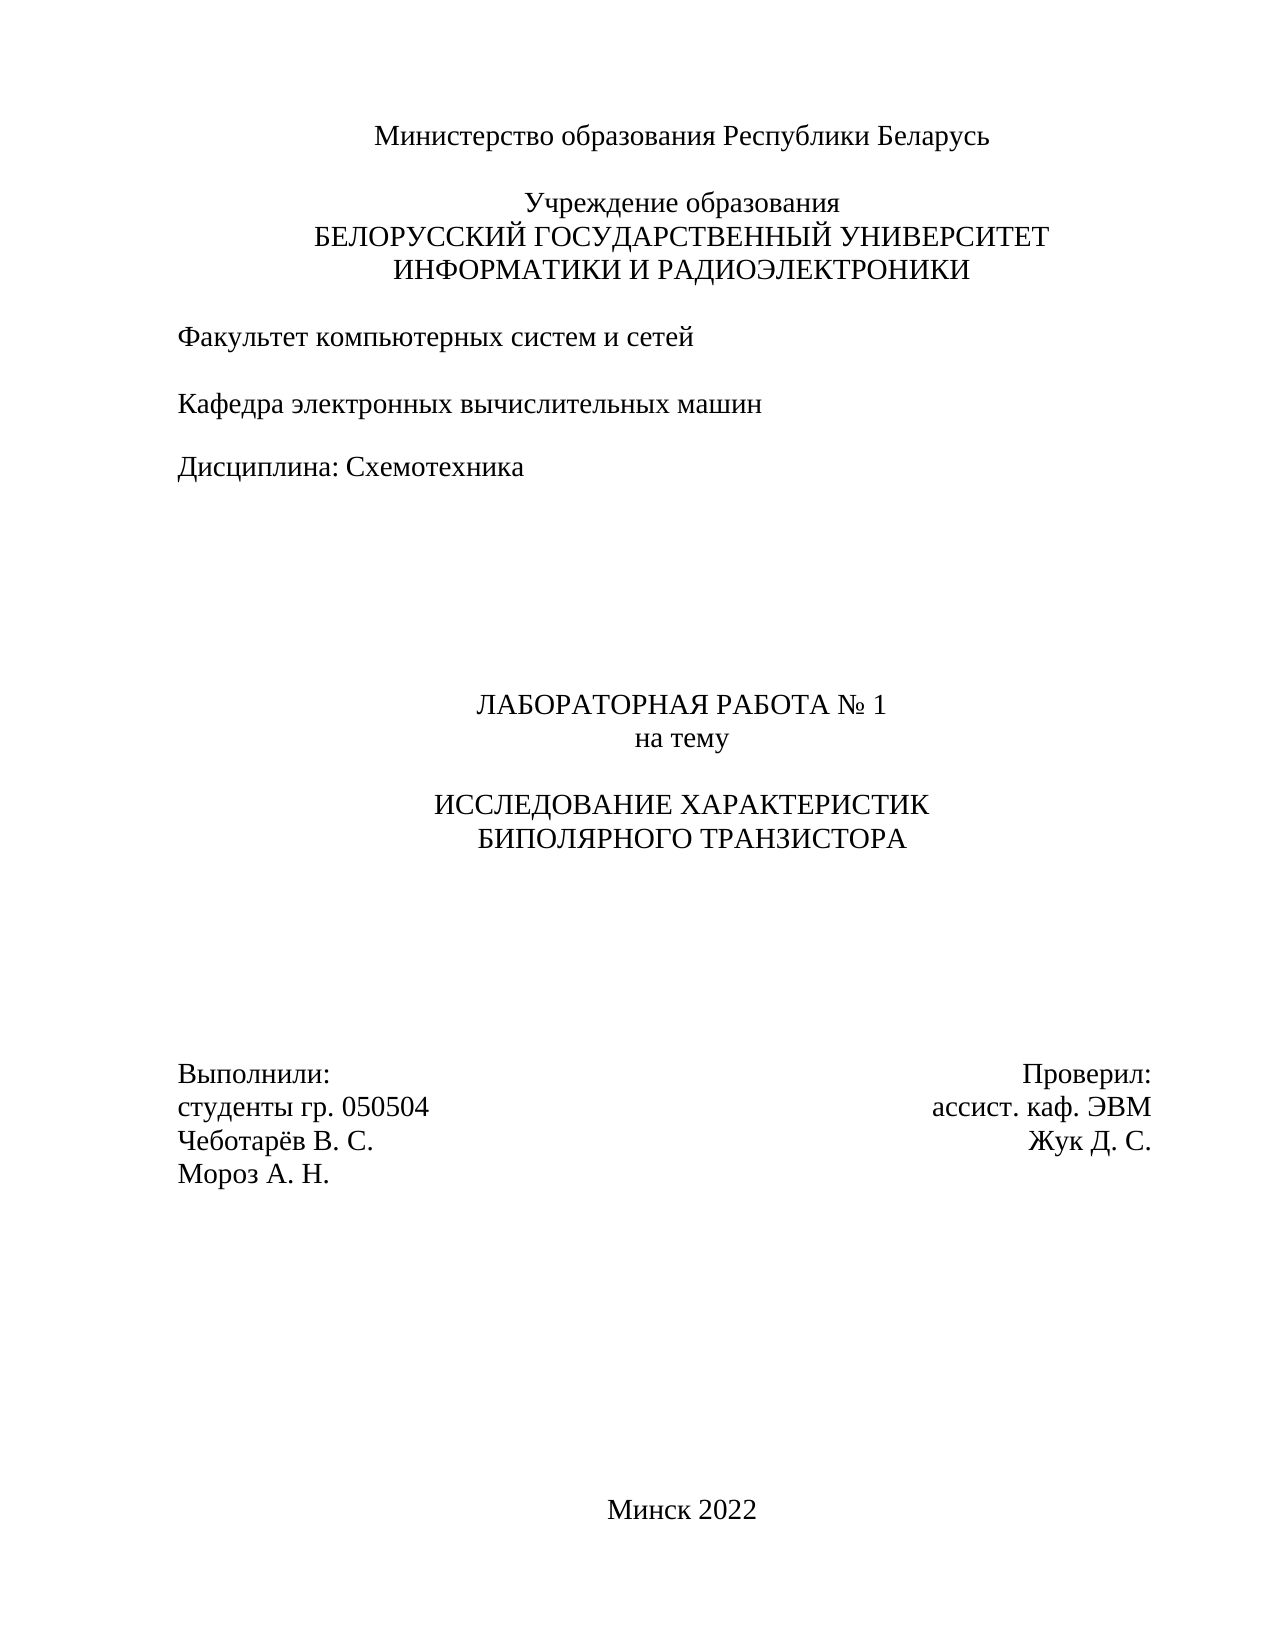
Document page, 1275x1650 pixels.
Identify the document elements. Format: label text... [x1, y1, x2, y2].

text Исследование характеристик [177, 787, 1186, 821]
text Учреждение образования [177, 185, 1186, 219]
text Дисциплина: Схемотехника [177, 449, 1186, 483]
text Белорусский государственный университет [177, 219, 1186, 252]
text Факультет компьютерных систем и сетей [177, 319, 1186, 353]
text Минск 2022 [177, 1492, 1186, 1525]
text на тему [177, 720, 1186, 754]
text Кафедра электронных вычислительных машин [177, 386, 1186, 420]
text информатики и радиоэлектроники [177, 252, 1186, 286]
text биполярного транзистора [402, 821, 1186, 854]
text Мороз А. Н. [177, 1156, 1186, 1190]
text Чеботарёв В. С. Жук Д. С. [177, 1123, 1186, 1156]
text Министерство образования Республики Беларусь [177, 118, 1186, 152]
text Лабораторная работа № 1 [177, 687, 1186, 720]
text студенты гр. 050504 ассист. каф. ЭВМ [177, 1089, 1186, 1123]
text Выполнили: Проверил: [177, 1056, 1186, 1089]
